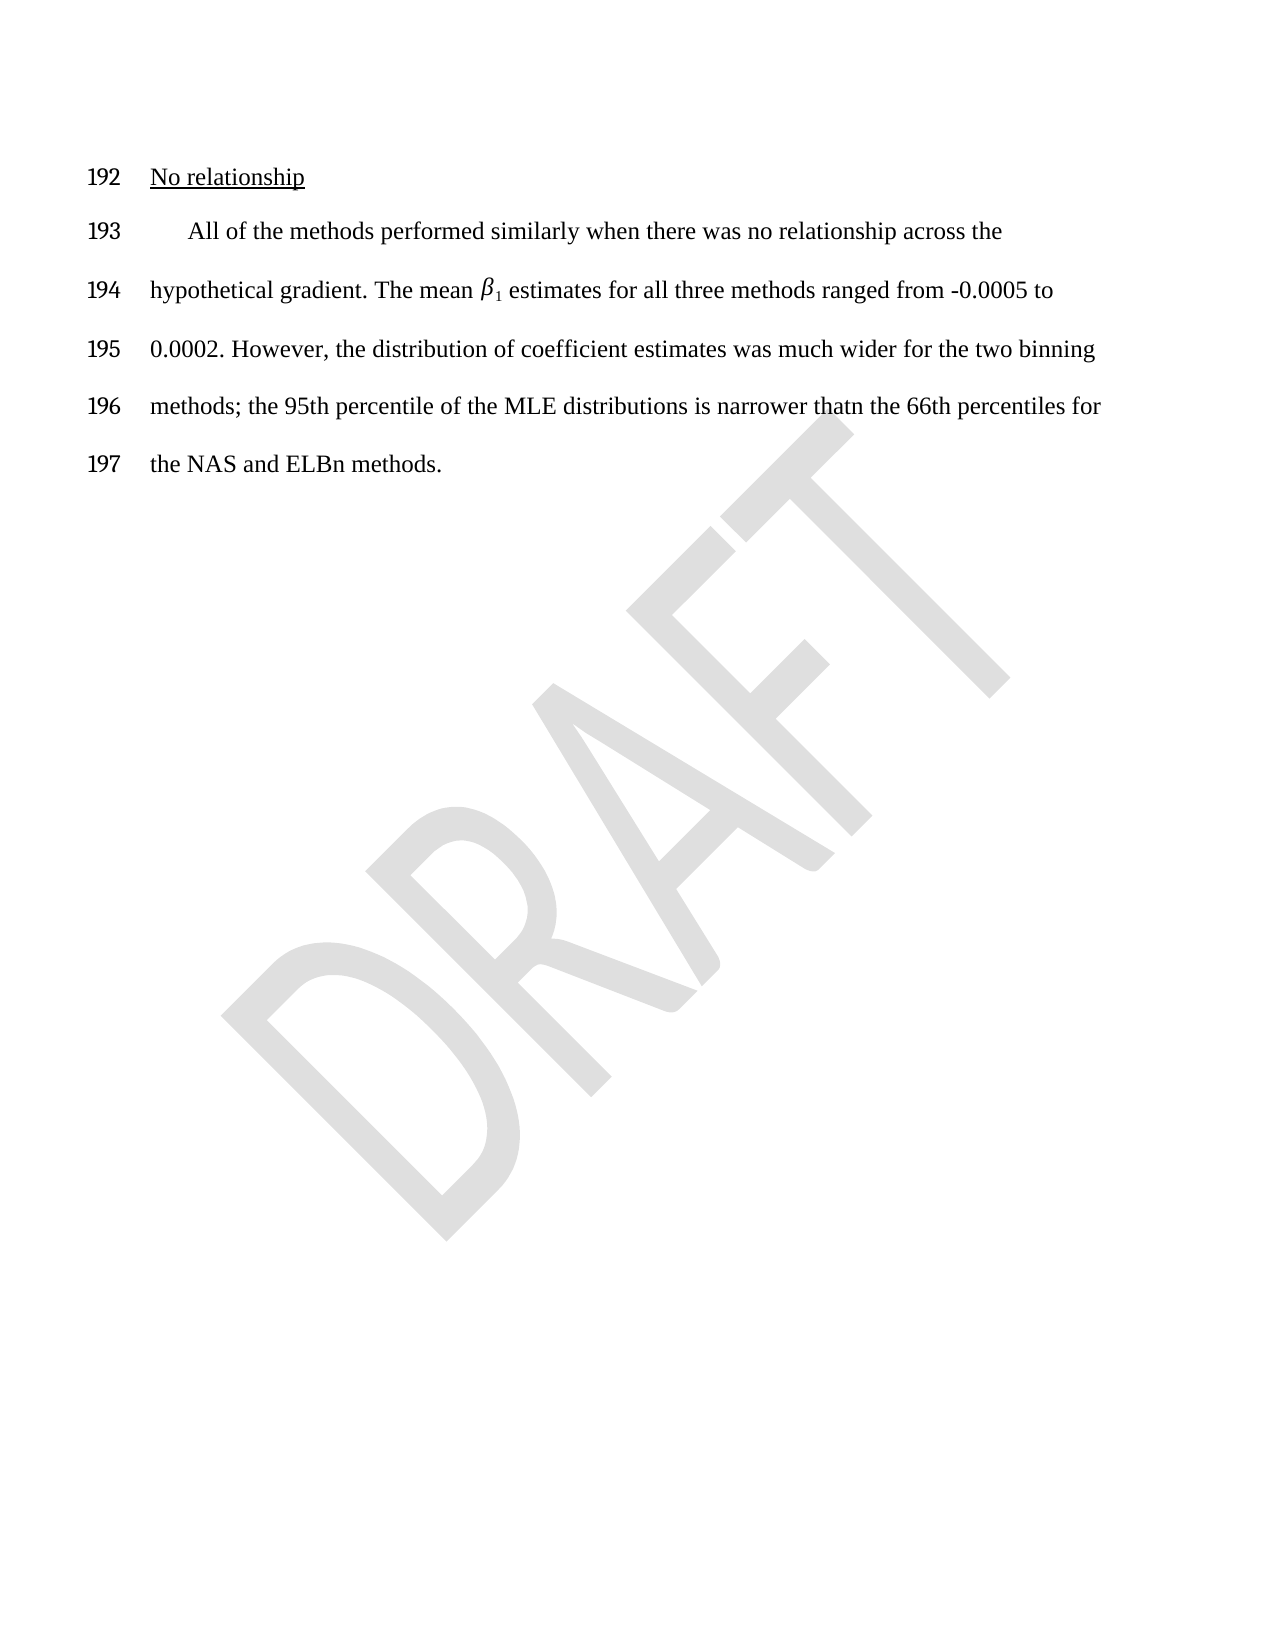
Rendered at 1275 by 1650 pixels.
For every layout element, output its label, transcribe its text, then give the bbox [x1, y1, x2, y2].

subtitle No relationship [150, 162, 1125, 191]
text All of the methods performed similarly when there was no relationship across the hypothetical gradient. The mean estimates for all three methods ranged from -0.0005 to 0.0002. However, the distribution of coefficient estimates was much wider for the two binning methods; the 95th percentile of the MLE distributions is narrower thatn the 66th percentiles for the NAS and ELBn methods. [150, 216, 1125, 478]
